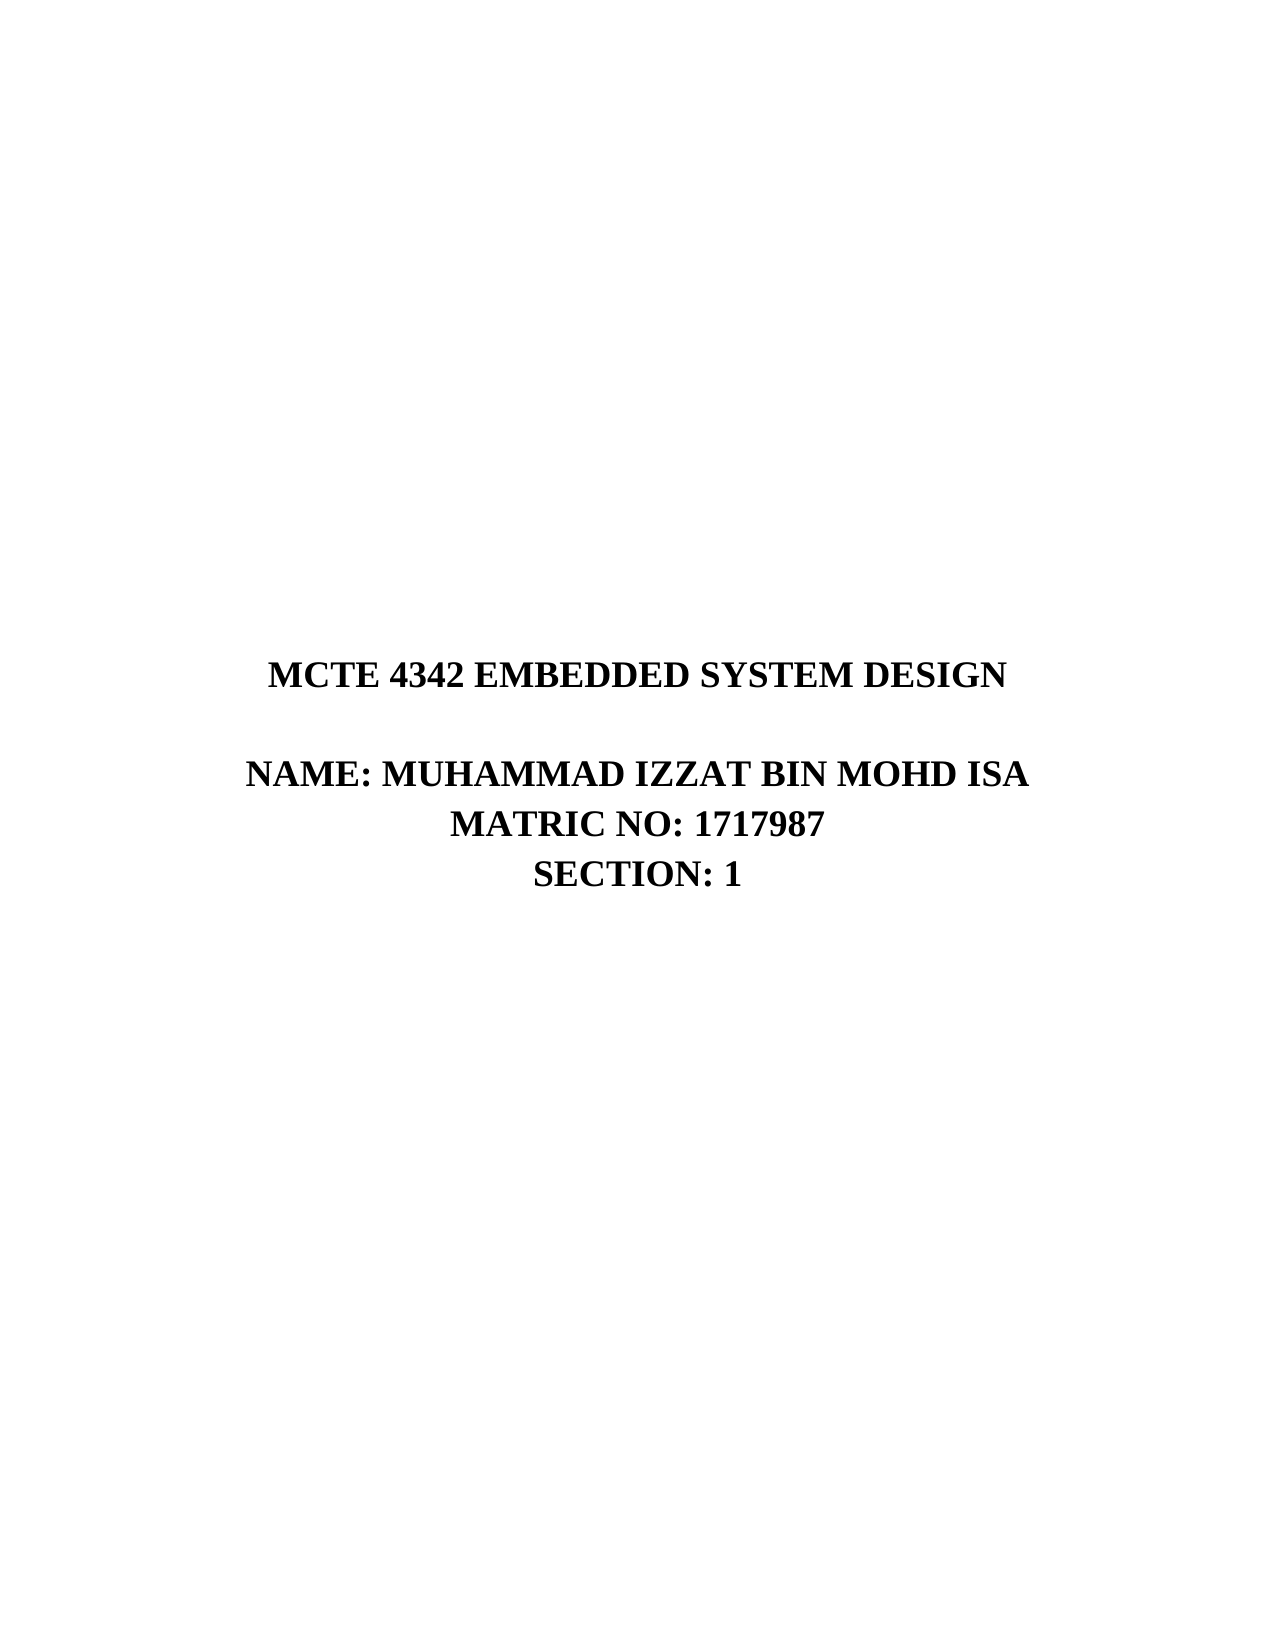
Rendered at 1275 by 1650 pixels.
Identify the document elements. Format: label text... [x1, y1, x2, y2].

text NAME: MUHAMMAD IZZAT BIN MOHD ISA [150, 752, 1125, 795]
text MATRIC NO: 1717987 [150, 801, 1125, 844]
text SECTION: 1 [150, 851, 1125, 894]
text MCTE 4342 EMBEDDED SYSTEM DESIGN [150, 653, 1125, 696]
